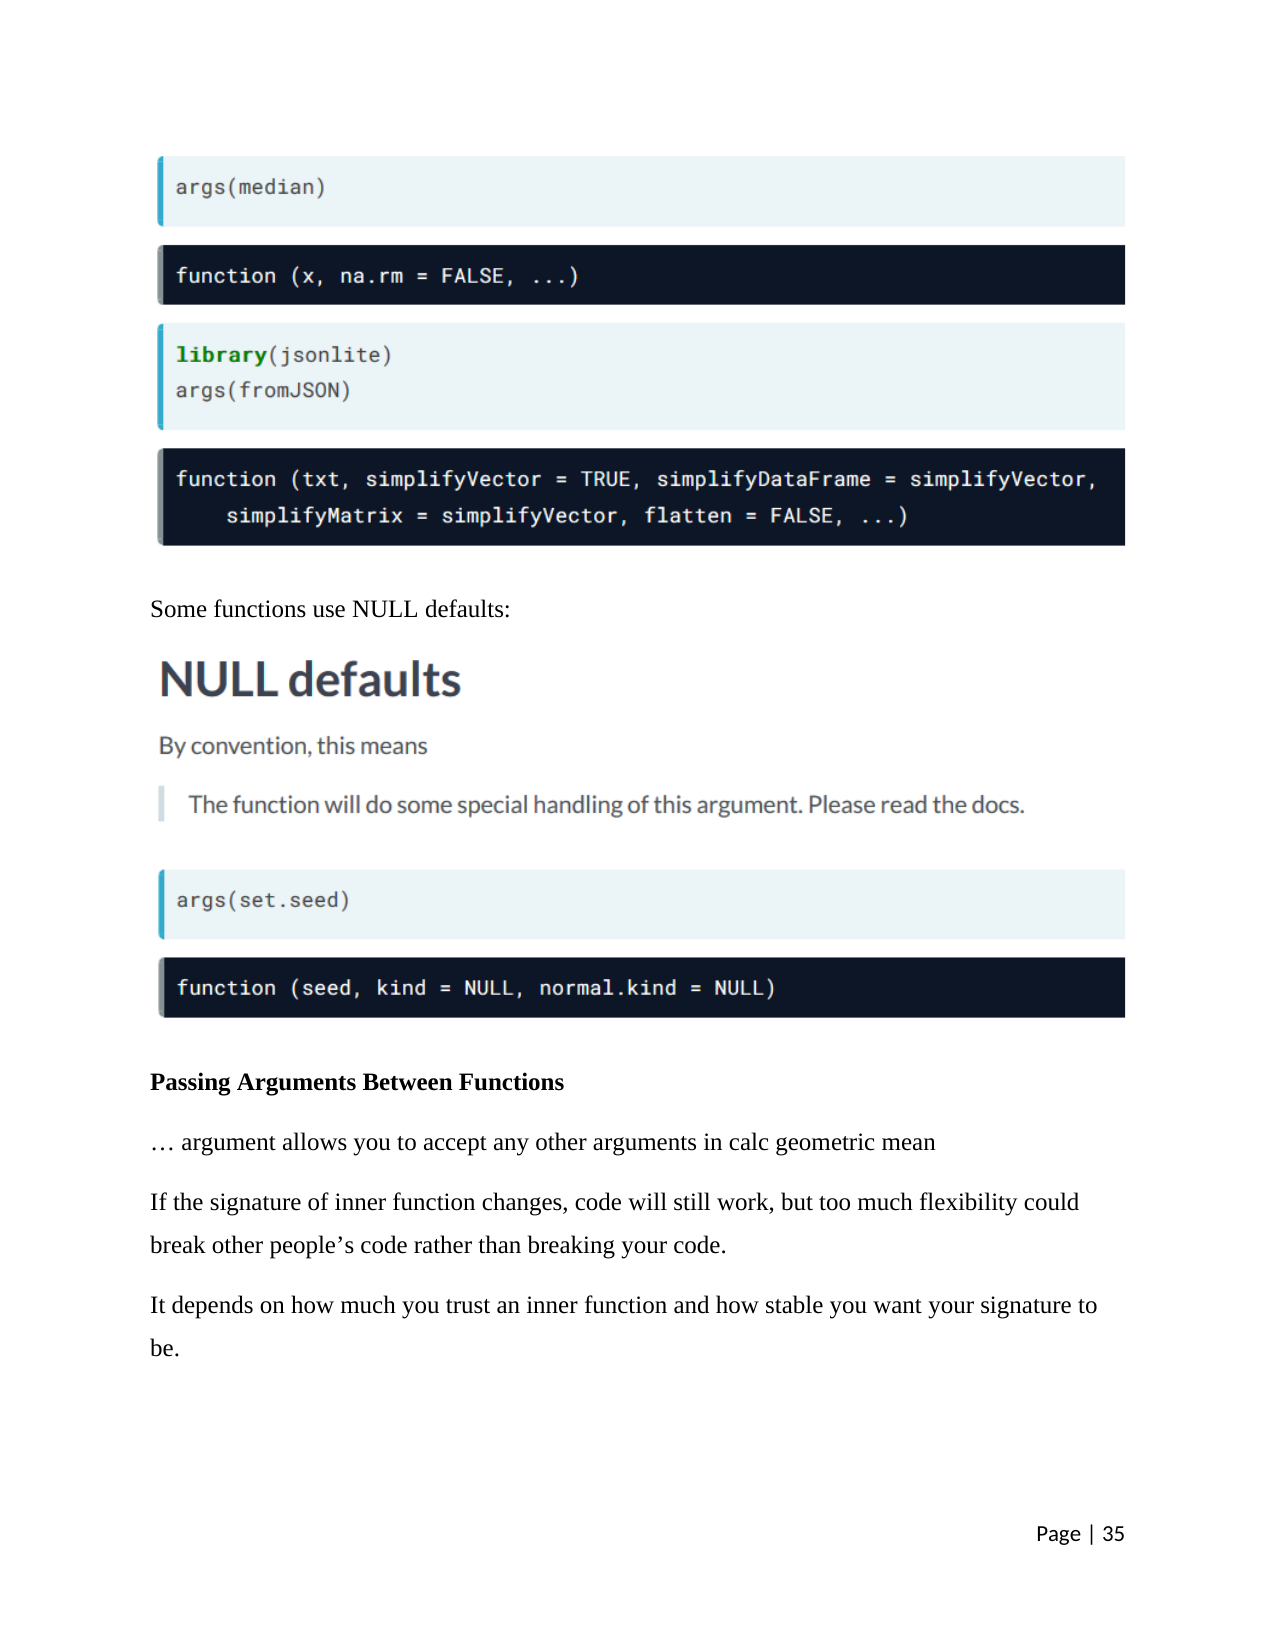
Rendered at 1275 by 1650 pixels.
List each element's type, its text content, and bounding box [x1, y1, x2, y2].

text Some functions use NULL defaults: [150, 594, 1125, 623]
text If the signature of inner function changes, code will still work, but too much flexibility could break other people’s code rather than breaking your code. [150, 1187, 1125, 1259]
text It depends on how much you trust an inner function and how stable you want your signature to be. [150, 1290, 1125, 1362]
text Passing Arguments Between Functions [150, 1067, 1125, 1096]
text … argument allows you to accept any other arguments in calc geometric mean [150, 1127, 1125, 1156]
picture [150, 653, 1125, 1037]
picture [150, 150, 1125, 564]
